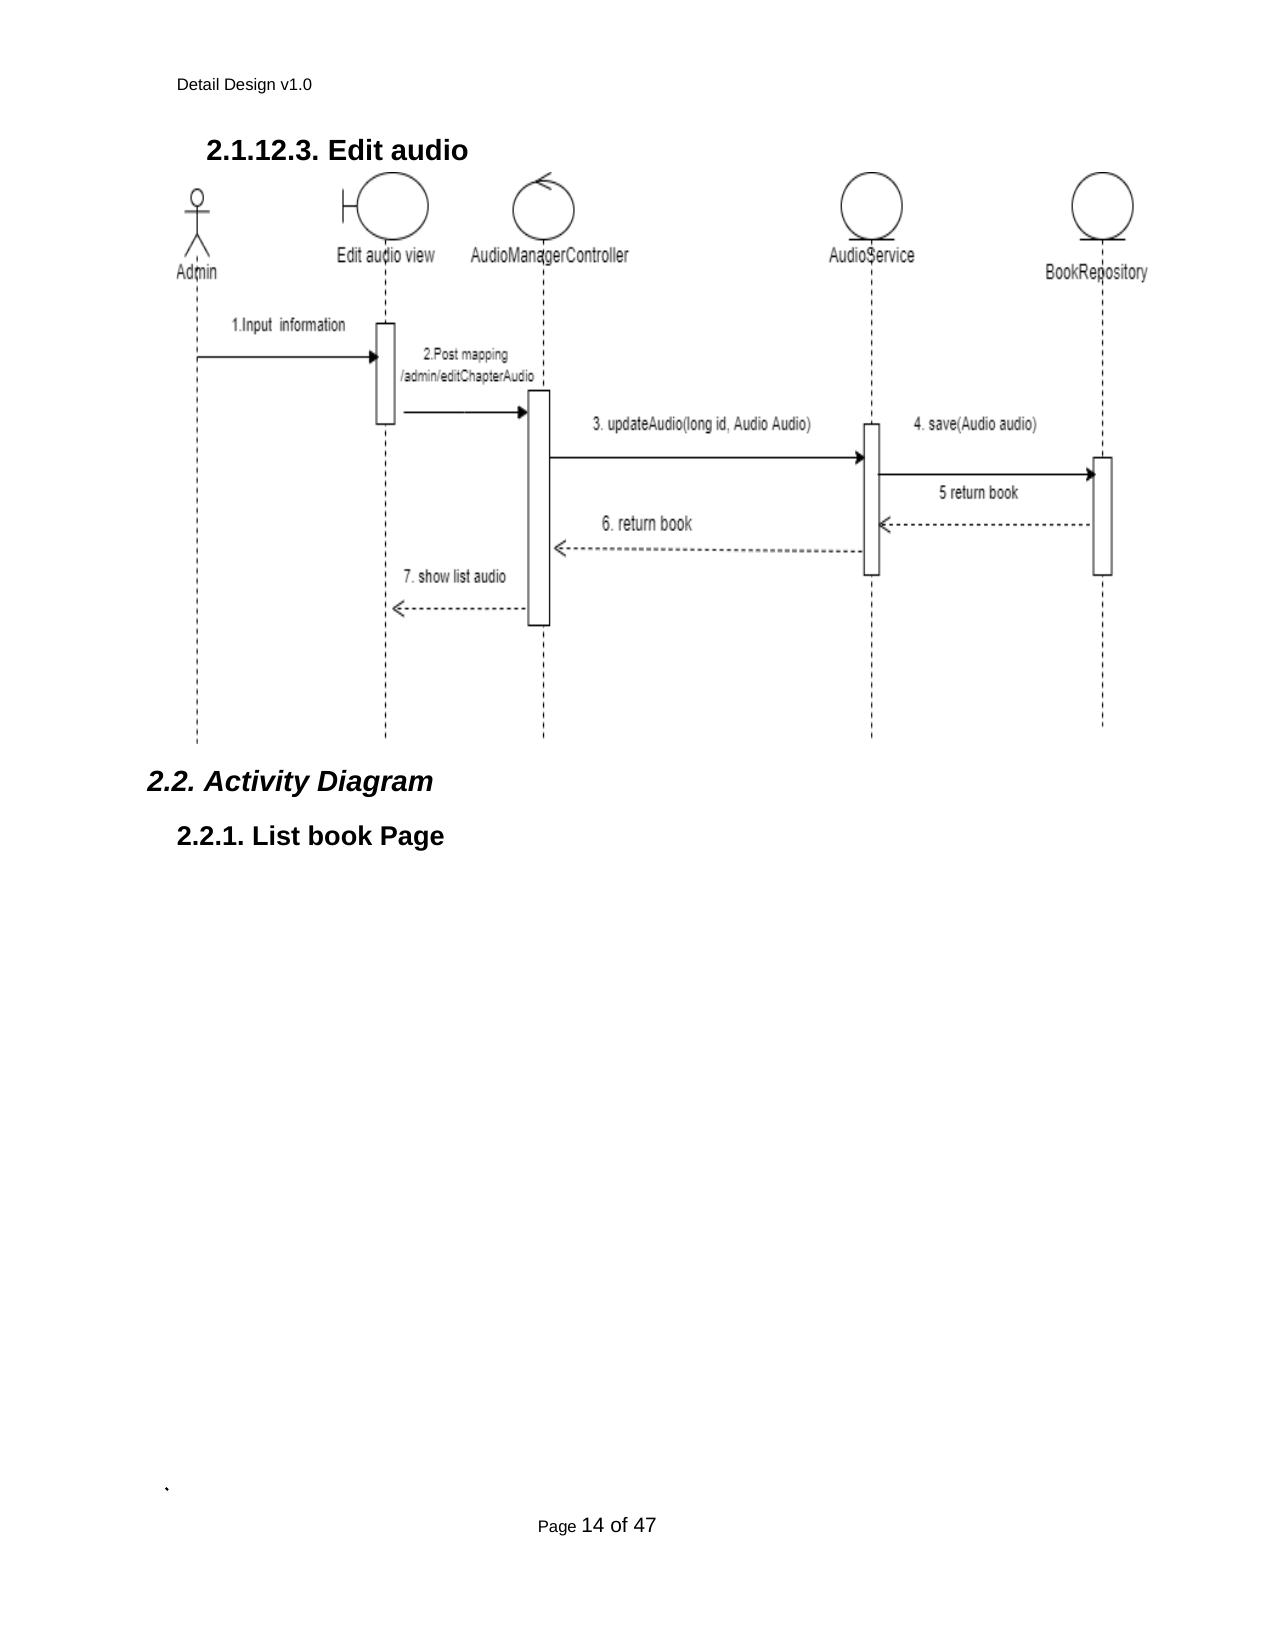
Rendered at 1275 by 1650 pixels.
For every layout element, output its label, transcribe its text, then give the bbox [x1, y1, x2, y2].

subtitle Activity Diagram [147, 764, 1128, 797]
subtitle Edit audio [147, 133, 1128, 167]
picture [176, 172, 1158, 744]
subtitle List book Page [177, 820, 1128, 851]
